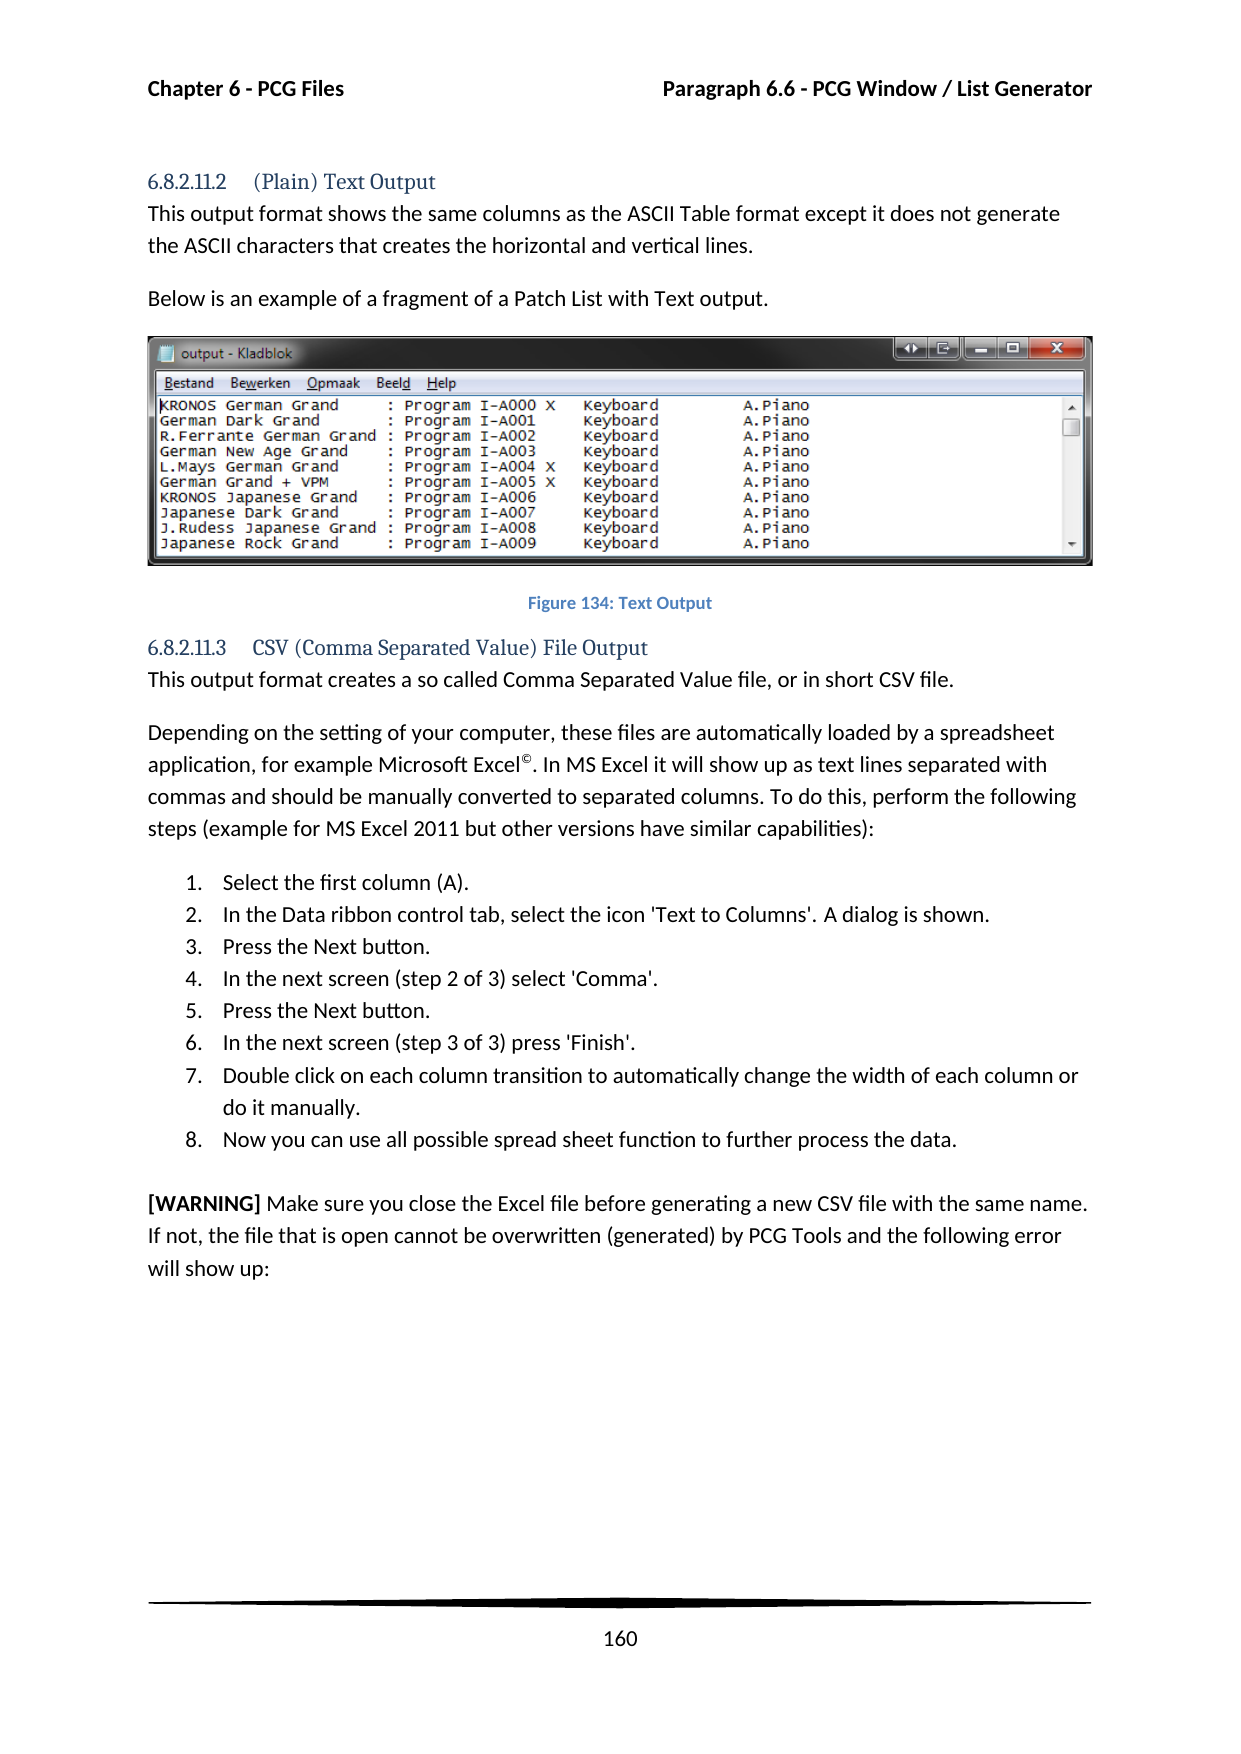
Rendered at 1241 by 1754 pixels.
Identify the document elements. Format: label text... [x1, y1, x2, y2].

text This output format creates a so called Comma Separated Value file, or in short CSV file. [148, 665, 1093, 693]
text Depending on the setting of your computer, these files are automatically loaded by a spreadsheet application, for example Microsoft Excel©. In MS Excel it will show up as text lines separated with commas and should be manually converted to separated columns. To do this, perform the following steps (example for MS Excel 2011 but other versions have similar capabilities): [148, 718, 1093, 843]
list Press the Next button. [185, 996, 1093, 1024]
list Select the first column (A). [185, 868, 1093, 896]
list Double click on each column transition to automatically change the width of each column or do it manually. [185, 1061, 1093, 1121]
list Now you can use all possible spread sheet function to further process the data. [185, 1125, 1093, 1153]
text This output format shows the same columns as the ASCII Table format except it does not generate the ASCII characters that creates the horizontal and vertical lines. [148, 199, 1093, 259]
picture [147, 336, 1093, 566]
list In the next screen (step 3 of 3) press 'Finish'. [185, 1028, 1093, 1057]
list In the next screen (step 2 of 3) select 'Comma'. [185, 964, 1093, 992]
list In the Data ribbon control tab, select the icon 'Text to Columns'. A dialog is shown. [185, 900, 1093, 928]
subtitle (Plain) Text Output [148, 168, 1093, 195]
list Press the Next button. [185, 932, 1093, 960]
list [WARNING] Make sure you close the Excel file before generating a new CSV file with the same name. If not, the file that is open cannot be overwritten (generated) by PCG Tools and the following error will show up: [148, 1189, 1093, 1282]
subtitle CSV (Comma Separated Value) File Output [148, 635, 1093, 661]
text Below is an example of a fragment of a Patch List with Text output. [148, 284, 1093, 312]
